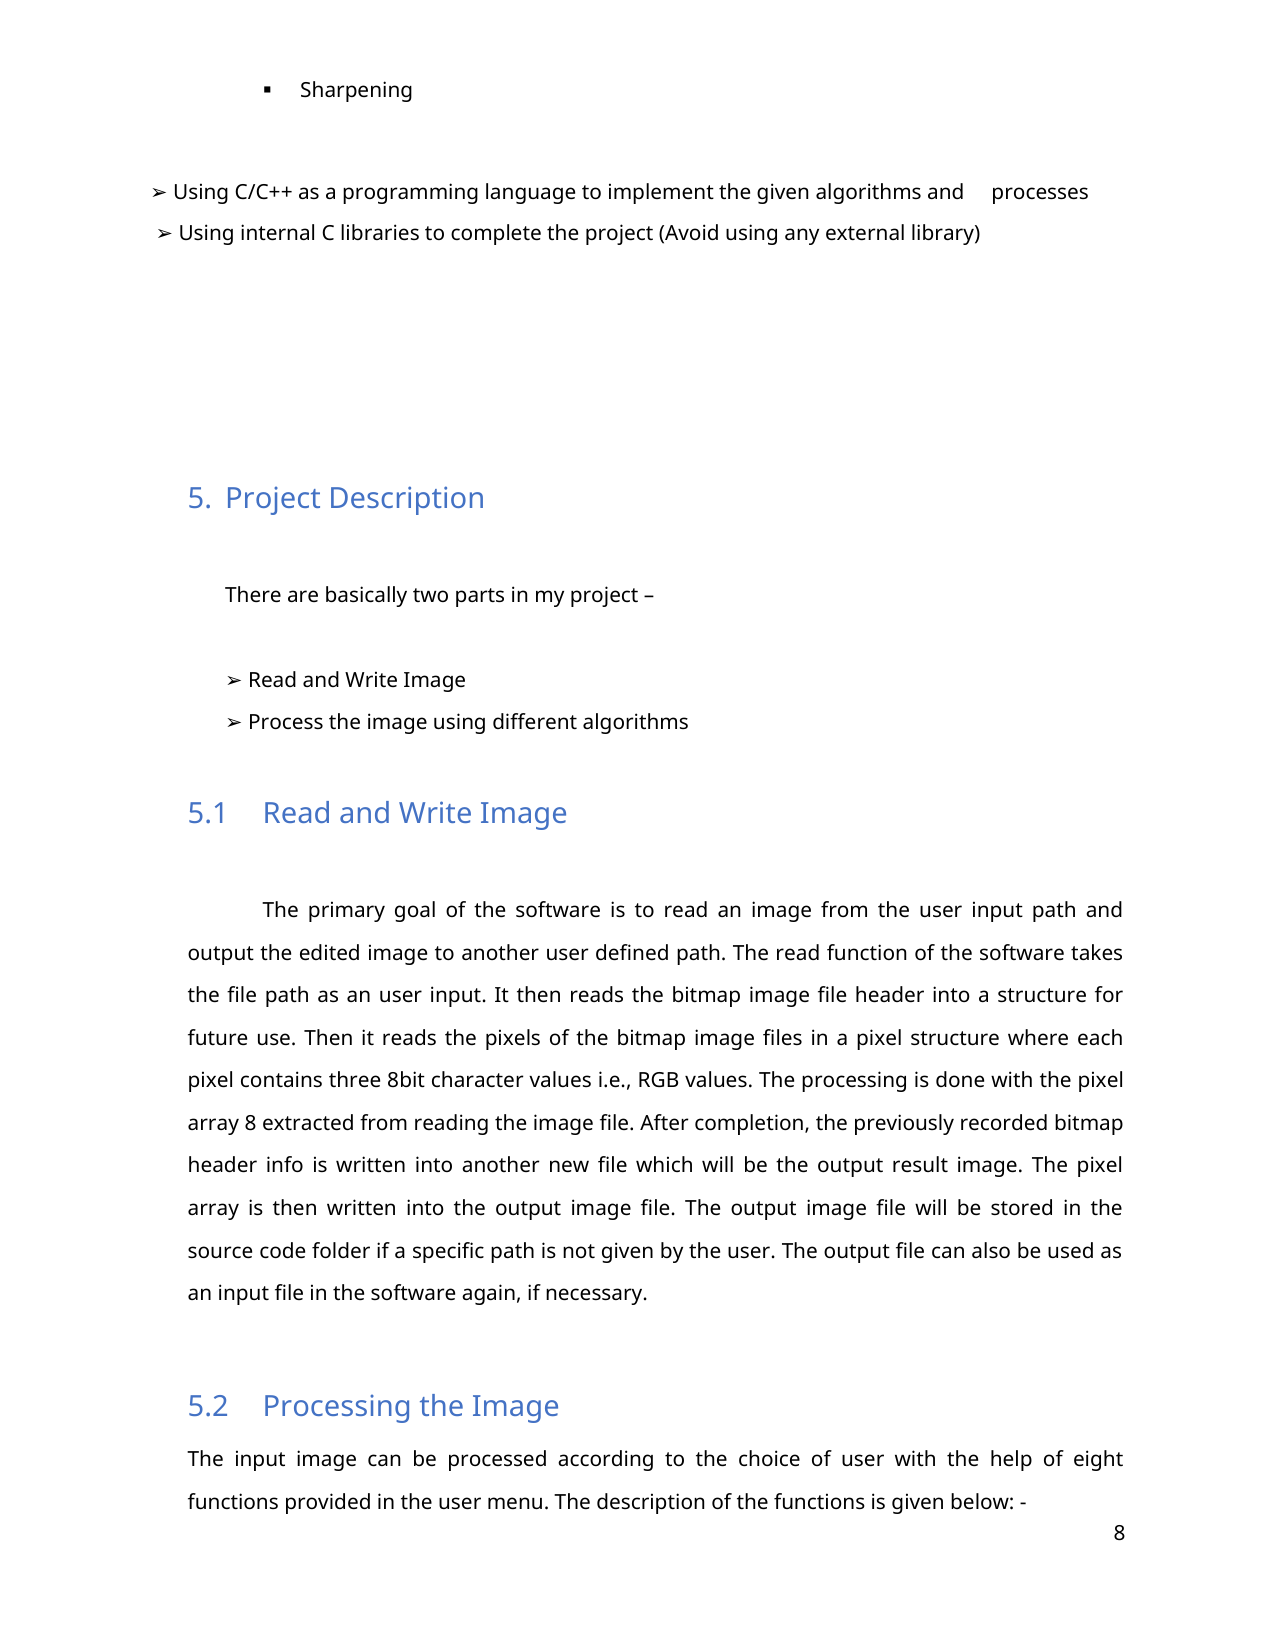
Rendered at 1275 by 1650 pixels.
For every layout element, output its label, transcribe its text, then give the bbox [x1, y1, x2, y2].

list Processing the Image [187, 1385, 1125, 1425]
list Sharpening [262, 75, 1125, 103]
text ➢ Using C/C++ as a programming language to implement the given algorithms and processes [150, 177, 1125, 205]
list There are basically two parts in my project – [225, 580, 1125, 608]
text The primary goal of the software is to read an image from the user input path and output the edited image to another user defined path. The read function of the software takes the file path as an user input. It then reads the bitmap image file header into a structure for future use. Then it reads the pixels of the bitmap image files in a pixel structure where each pixel contains three 8bit character values i.e., RGB values. The processing is done with the pixel array 8 extracted from reading the image file. After completion, the previously recorded bitmap header info is written into another new file which will be the output result image. The pixel array is then written into the output image file. The output image file will be stored in the source code folder if a specific path is not given by the user. The output file can also be used as an input file in the software again, if necessary. [187, 895, 1125, 1307]
list Read and Write Image [187, 793, 1125, 832]
list Project Description [187, 478, 1125, 517]
list ➢ Process the image using different algorithms [225, 707, 1125, 736]
list ➢ Read and Write Image [225, 665, 1125, 693]
text The input image can be processed according to the choice of user with the help of eight functions provided in the user menu. The description of the functions is given below: - [187, 1444, 1125, 1516]
text ➢ Using internal C libraries to complete the project (Avoid using any external library) [150, 218, 1125, 246]
